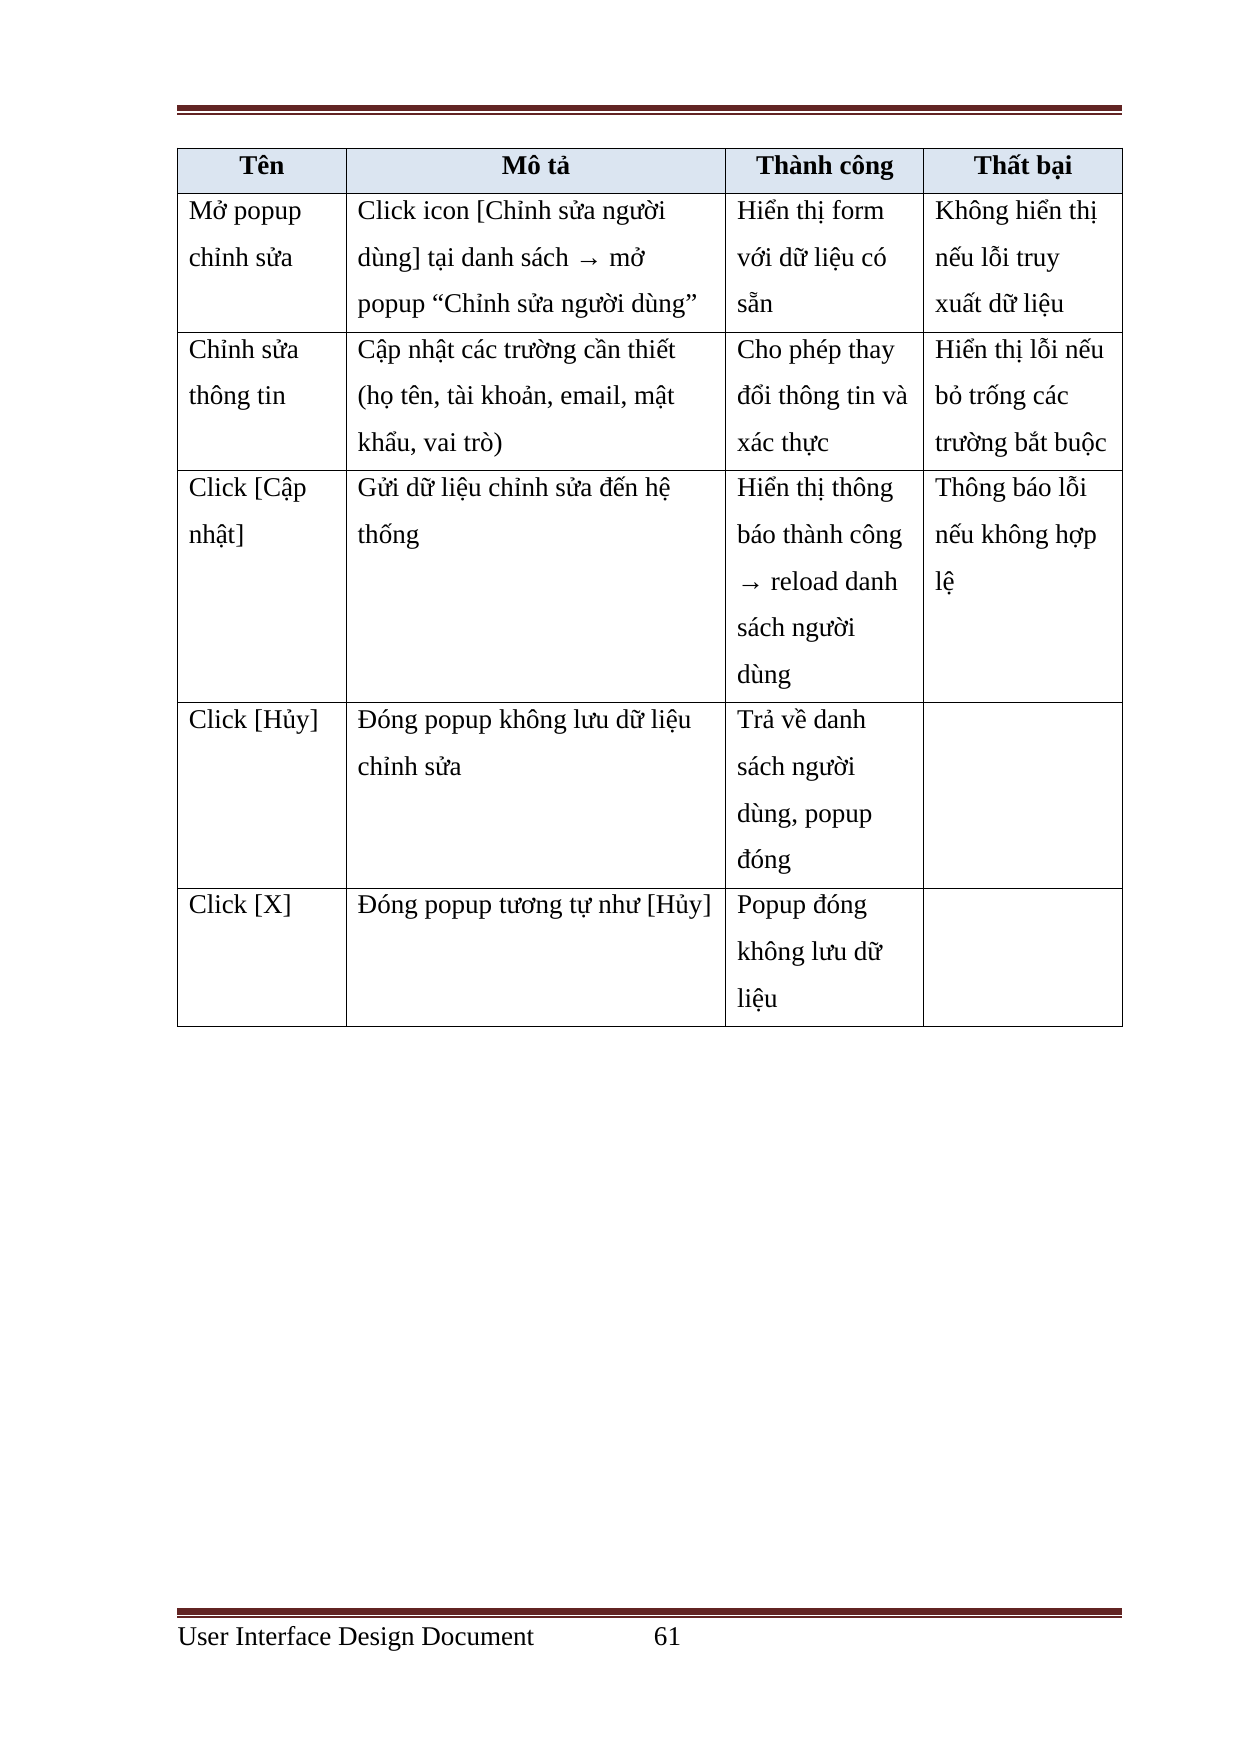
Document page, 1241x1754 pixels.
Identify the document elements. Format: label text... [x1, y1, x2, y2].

table_cell Tên [178, 149, 346, 193]
table_cell [924, 703, 1122, 888]
table_cell Chỉnh sửa thông tin [178, 333, 346, 470]
table_cell Thông báo lỗi nếu không hợp lệ [924, 471, 1122, 702]
table_cell Click [Cập nhật] [178, 471, 346, 702]
table_cell Popup đóng không lưu dữ liệu [726, 889, 923, 1026]
table_cell Mô tả [347, 149, 725, 193]
table_cell Gửi dữ liệu chỉnh sửa đến hệ thống [347, 471, 725, 702]
table_cell Cập nhật các trường cần thiết (họ tên, tài khoản, email, mật khẩu, vai trò) [347, 333, 725, 470]
table_cell Đóng popup không lưu dữ liệu chỉnh sửa [347, 703, 725, 888]
table_cell [924, 889, 1122, 1026]
table_cell Hiển thị thông báo thành công → reload danh sách người dùng [726, 471, 923, 702]
table_cell Cho phép thay đổi thông tin và xác thực [726, 333, 923, 470]
table_cell Click [Hủy] [178, 703, 346, 888]
table_cell Hiển thị form với dữ liệu có sẵn [726, 194, 923, 332]
table_cell Thành công [726, 149, 923, 193]
table_cell Click icon [Chỉnh sửa người dùng] tại danh sách → mở popup “Chỉnh sửa người dùng” [347, 194, 725, 332]
table_cell Click [X] [178, 889, 346, 1026]
table_cell Mở popup chỉnh sửa [178, 194, 346, 332]
table_cell Không hiển thị nếu lỗi truy xuất dữ liệu [924, 194, 1122, 332]
table_cell Đóng popup tương tự như [Hủy] [347, 889, 725, 1026]
table_cell Trả về danh sách người dùng, popup đóng [726, 703, 923, 888]
table_cell Hiển thị lỗi nếu bỏ trống các trường bắt buộc [924, 333, 1122, 470]
table_cell Thất bại [924, 149, 1122, 193]
